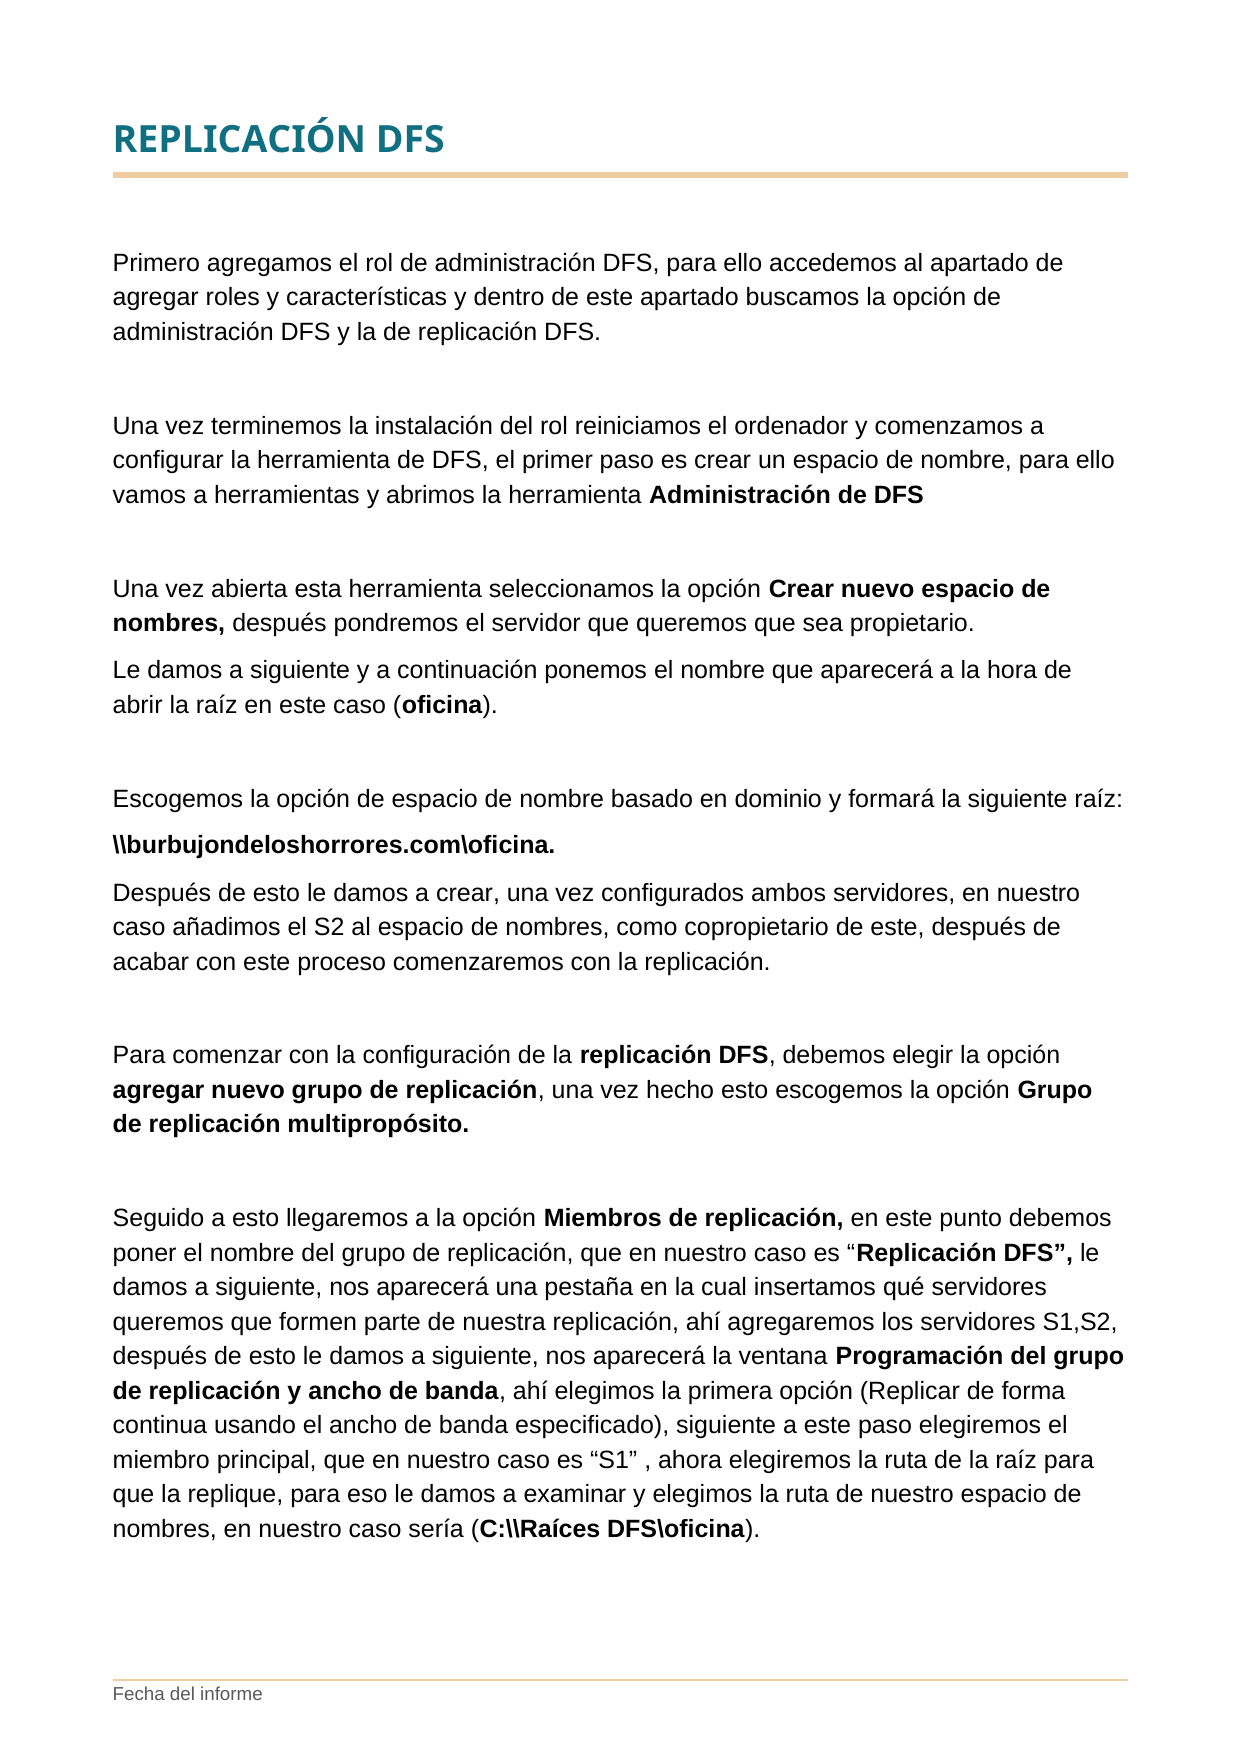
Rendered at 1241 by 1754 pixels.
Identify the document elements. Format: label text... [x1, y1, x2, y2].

text Para comenzar con la configuración de la replicación DFS, debemos elegir la opción agregar nuevo grupo de replicación, una vez hecho esto escogemos la opción Grupo de replicación multipropósito. [112, 1040, 1128, 1138]
text Primero agregamos el rol de administración DFS, para ello accedemos al apartado de agregar roles y características y dentro de este apartado buscamos la opción de administración DFS y la de replicación DFS. [112, 248, 1128, 346]
text Después de esto le damos a crear, una vez configurados ambos servidores, en nuestro caso añadimos el S2 al espacio de nombres, como copropietario de este, después de acabar con este proceso comenzaremos con la replicación. [112, 877, 1128, 975]
text Escogemos la opción de espacio de nombre basado en dominio y formará la siguiente raíz: [112, 783, 1128, 812]
text Una vez abierta esta herramienta seleccionamos la opción Crear nuevo espacio de nombres, después pondremos el servidor que queremos que sea propietario. [112, 574, 1128, 637]
text Seguido a esto llegaremos a la opción Miembros de replicación, en este punto debemos poner el nombre del grupo de replicación, que en nuestro caso es “Replicación DFS”, le damos a siguiente, nos aparecerá una pestaña en la cual insertamos qué servidores queremos que formen parte de nuestra replicación, ahí agregaremos los servidores S1,S2, después de esto le damos a siguiente, nos aparecerá la ventana Programación del grupo de replicación y ancho de banda, ahí elegimos la primera opción (Replicar de forma continua usando el ancho de banda especificado), siguiente a este paso elegiremos el miembro principal, que en nuestro caso es “S1” , ahora elegiremos la ruta de la raíz para que la replique, para eso le damos a examinar y elegimos la ruta de nuestro espacio de nombres, en nuestro caso sería (C:\\Raíces DFS\oficina). [112, 1203, 1128, 1542]
text Una vez terminemos la instalación del rol reiniciamos el ordenador y comenzamos a configurar la herramienta de DFS, el primer paso es crear un espacio de nombre, para ello vamos a herramientas y abrimos la herramienta Administración de DFS [112, 411, 1128, 508]
text Le damos a siguiente y a continuación ponemos el nombre que aparecerá a la hora de abrir la raíz en este caso (oficina). [112, 655, 1128, 718]
subtitle REPLICACIÓN DFS [112, 112, 1128, 178]
text \\burbujondeloshorrores.com\oficina. [112, 831, 1128, 859]
